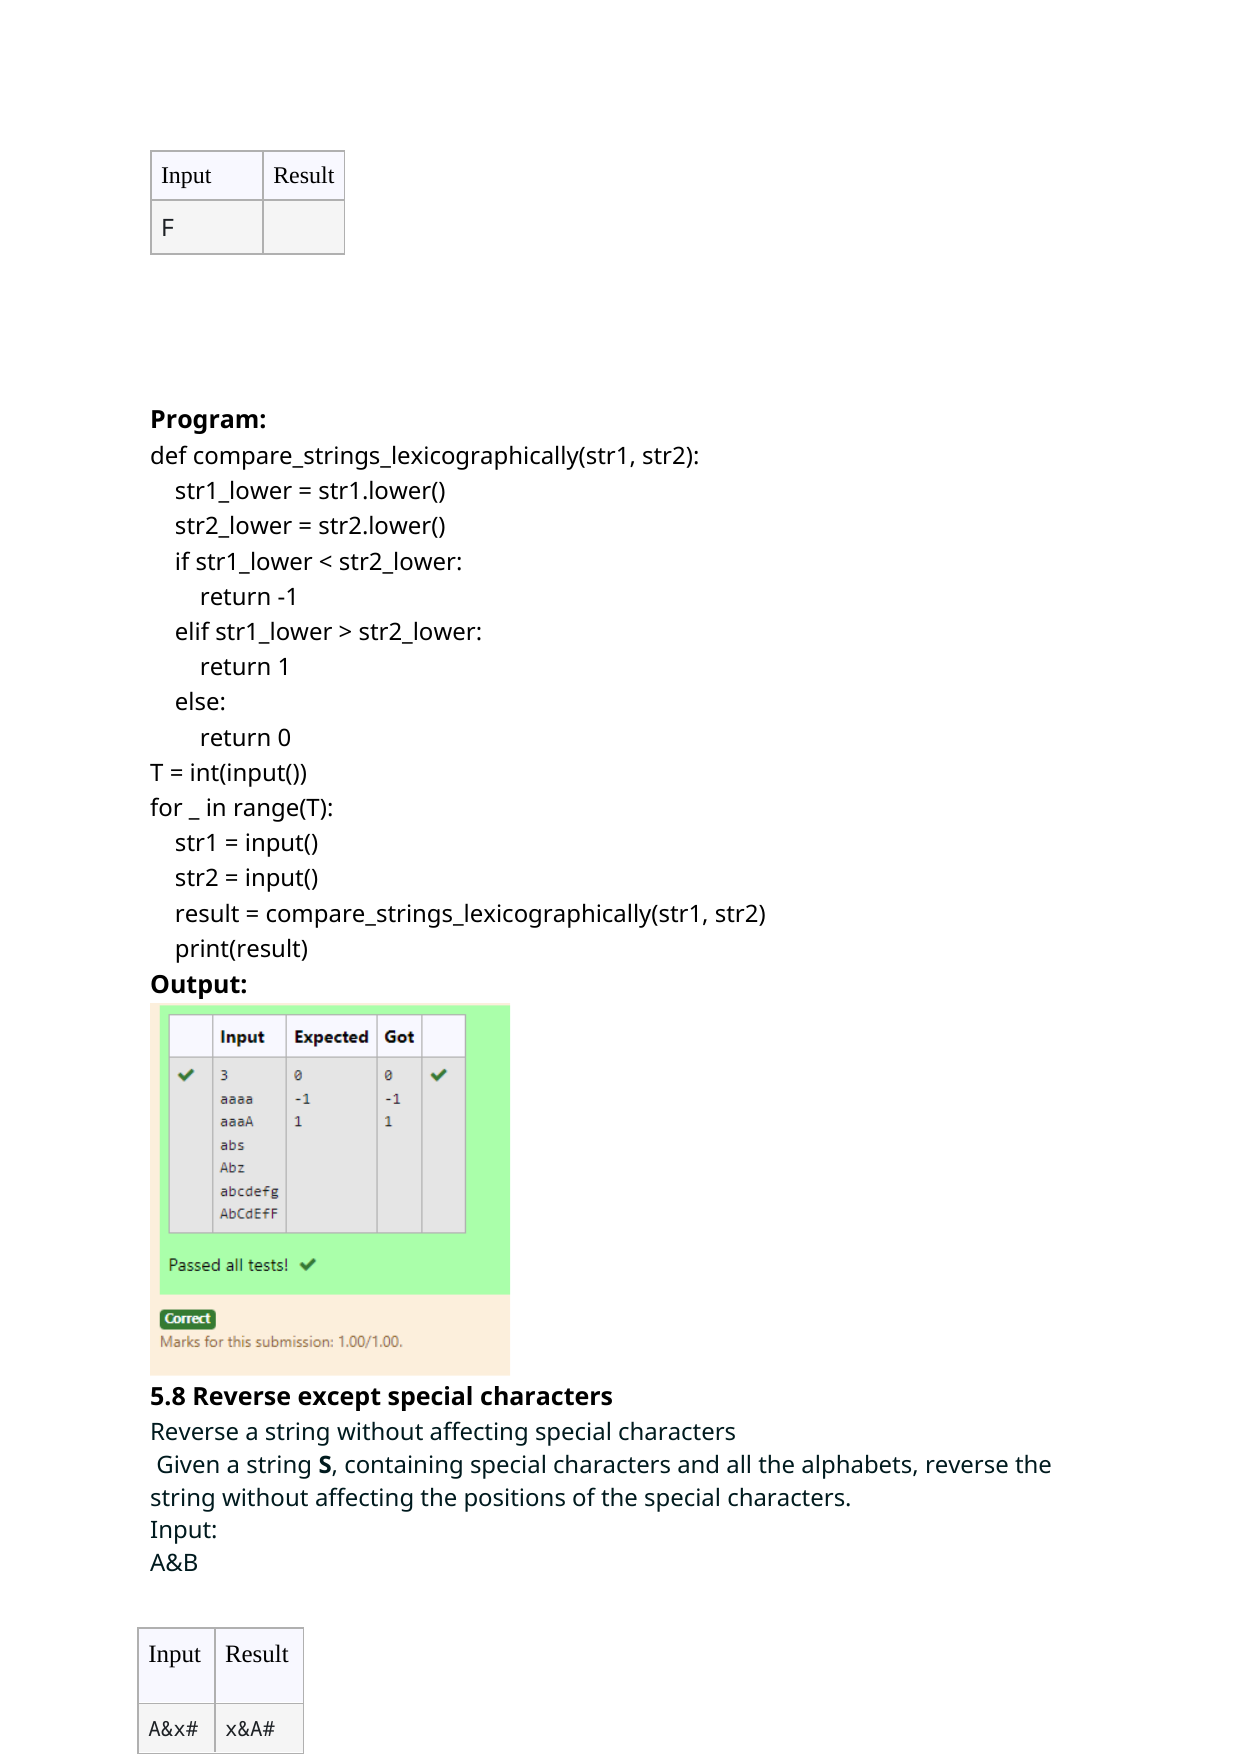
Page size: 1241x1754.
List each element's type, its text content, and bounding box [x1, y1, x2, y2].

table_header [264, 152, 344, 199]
text 5.8 Reverse except special characters [150, 1378, 1090, 1412]
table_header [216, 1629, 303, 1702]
text str1 = input() [150, 826, 1090, 859]
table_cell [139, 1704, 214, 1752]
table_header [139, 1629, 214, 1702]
text result = compare_strings_lexicographically(str1, str2) [150, 896, 1090, 929]
text str2_lower = str2.lower() [150, 509, 1090, 542]
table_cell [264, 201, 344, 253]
text str1_lower = str1.lower() [150, 474, 1090, 507]
text else: [150, 685, 1090, 718]
text Program: [150, 402, 1090, 436]
text def compare_strings_lexicographically(str1, str2): [150, 439, 1090, 471]
text Output: [150, 967, 1090, 1001]
text if str1_lower < str2_lower: [150, 544, 1090, 577]
text return 1 [150, 650, 1090, 683]
text T = int(input()) [150, 756, 1090, 788]
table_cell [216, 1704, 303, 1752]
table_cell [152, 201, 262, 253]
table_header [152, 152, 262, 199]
text for _ in range(T): [150, 791, 1090, 823]
text elif str1_lower > str2_lower: [150, 615, 1090, 647]
picture [150, 1003, 511, 1377]
text return -1 [150, 579, 1090, 612]
text print(result) [150, 932, 1090, 964]
text return 0 [150, 720, 1090, 753]
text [150, 1415, 1090, 1578]
text str2 = input() [150, 861, 1090, 894]
